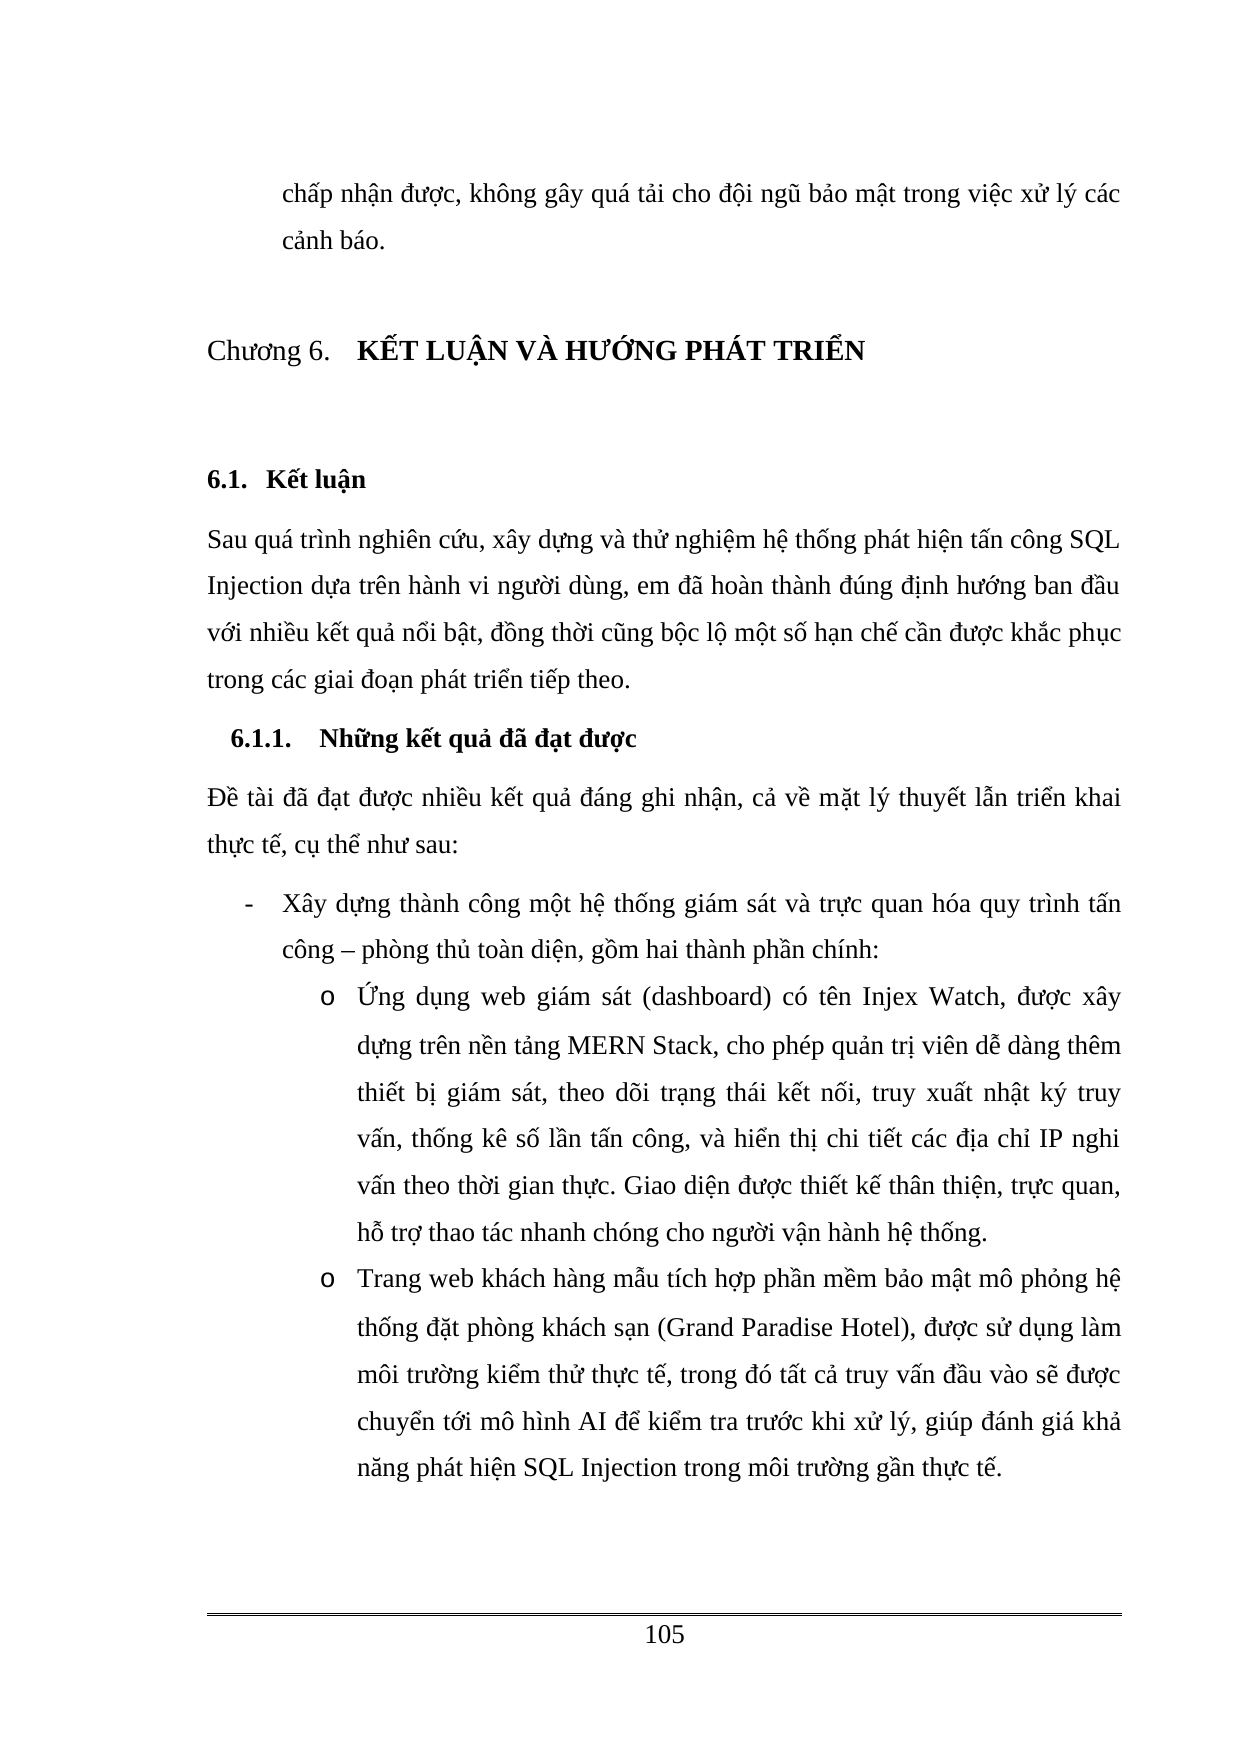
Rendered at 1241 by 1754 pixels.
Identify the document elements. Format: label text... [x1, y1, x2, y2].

subtitle Kết luận [207, 464, 1122, 495]
list Xây dựng thành công một hệ thống giám sát và trực quan hóa quy trình tấn công – phòng thủ toàn diện, gồm hai thành phần chính: [244, 887, 1122, 965]
list Ứng dụng web giám sát (dashboard) có tên Injex Watch, được xây dựng trên nền tảng MERN Stack, cho phép quản trị viên dễ dàng thêm thiết bị giám sát, theo dõi trạng thái kết nối, truy xuất nhật ký truy vấn, thống kê số lần tấn công, và hiển thị chi tiết các địa chỉ IP nghi vấn theo thời gian thực. Giao diện được thiết kế thân thiện, trực quan, hỗ trợ thao tác nhanh chóng cho người vận hành hệ thống. [319, 980, 1122, 1247]
list Trang web khách hàng mẫu tích hợp phần mềm bảo mật mô phỏng hệ thống đặt phòng khách sạn (Grand Paradise Hotel), được sử dụng làm môi trường kiểm thử thực tế, trong đó tất cả truy vấn đầu vào sẽ được chuyển tới mô hình AI để kiểm tra trước khi xử lý, giúp đánh giá khả năng phát hiện SQL Injection trong môi trường gần thực tế. [319, 1263, 1122, 1483]
text Đề tài đã đạt được nhiều kết quả đáng ghi nhận, cả về mặt lý thuyết lẫn triển khai thực tế, cụ thể như sau: [207, 781, 1122, 859]
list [244, 177, 1122, 255]
text Sau quá trình nghiên cứu, xây dựng và thử nghiệm hệ thống phát hiện tấn công SQL Injection dựa trên hành vi người dùng, em đã hoàn thành đúng định hướng ban đầu với nhiều kết quả nổi bật, đồng thời cũng bộc lộ một số hạn chế cần được khắc phục trong các giai đoạn phát triển tiếp theo. [207, 523, 1122, 694]
subtitle KẾT LUẬN VÀ HƯỚNG PHÁT TRIỂN [207, 333, 1122, 367]
subtitle Những kết quả đã đạt được [230, 722, 1122, 753]
